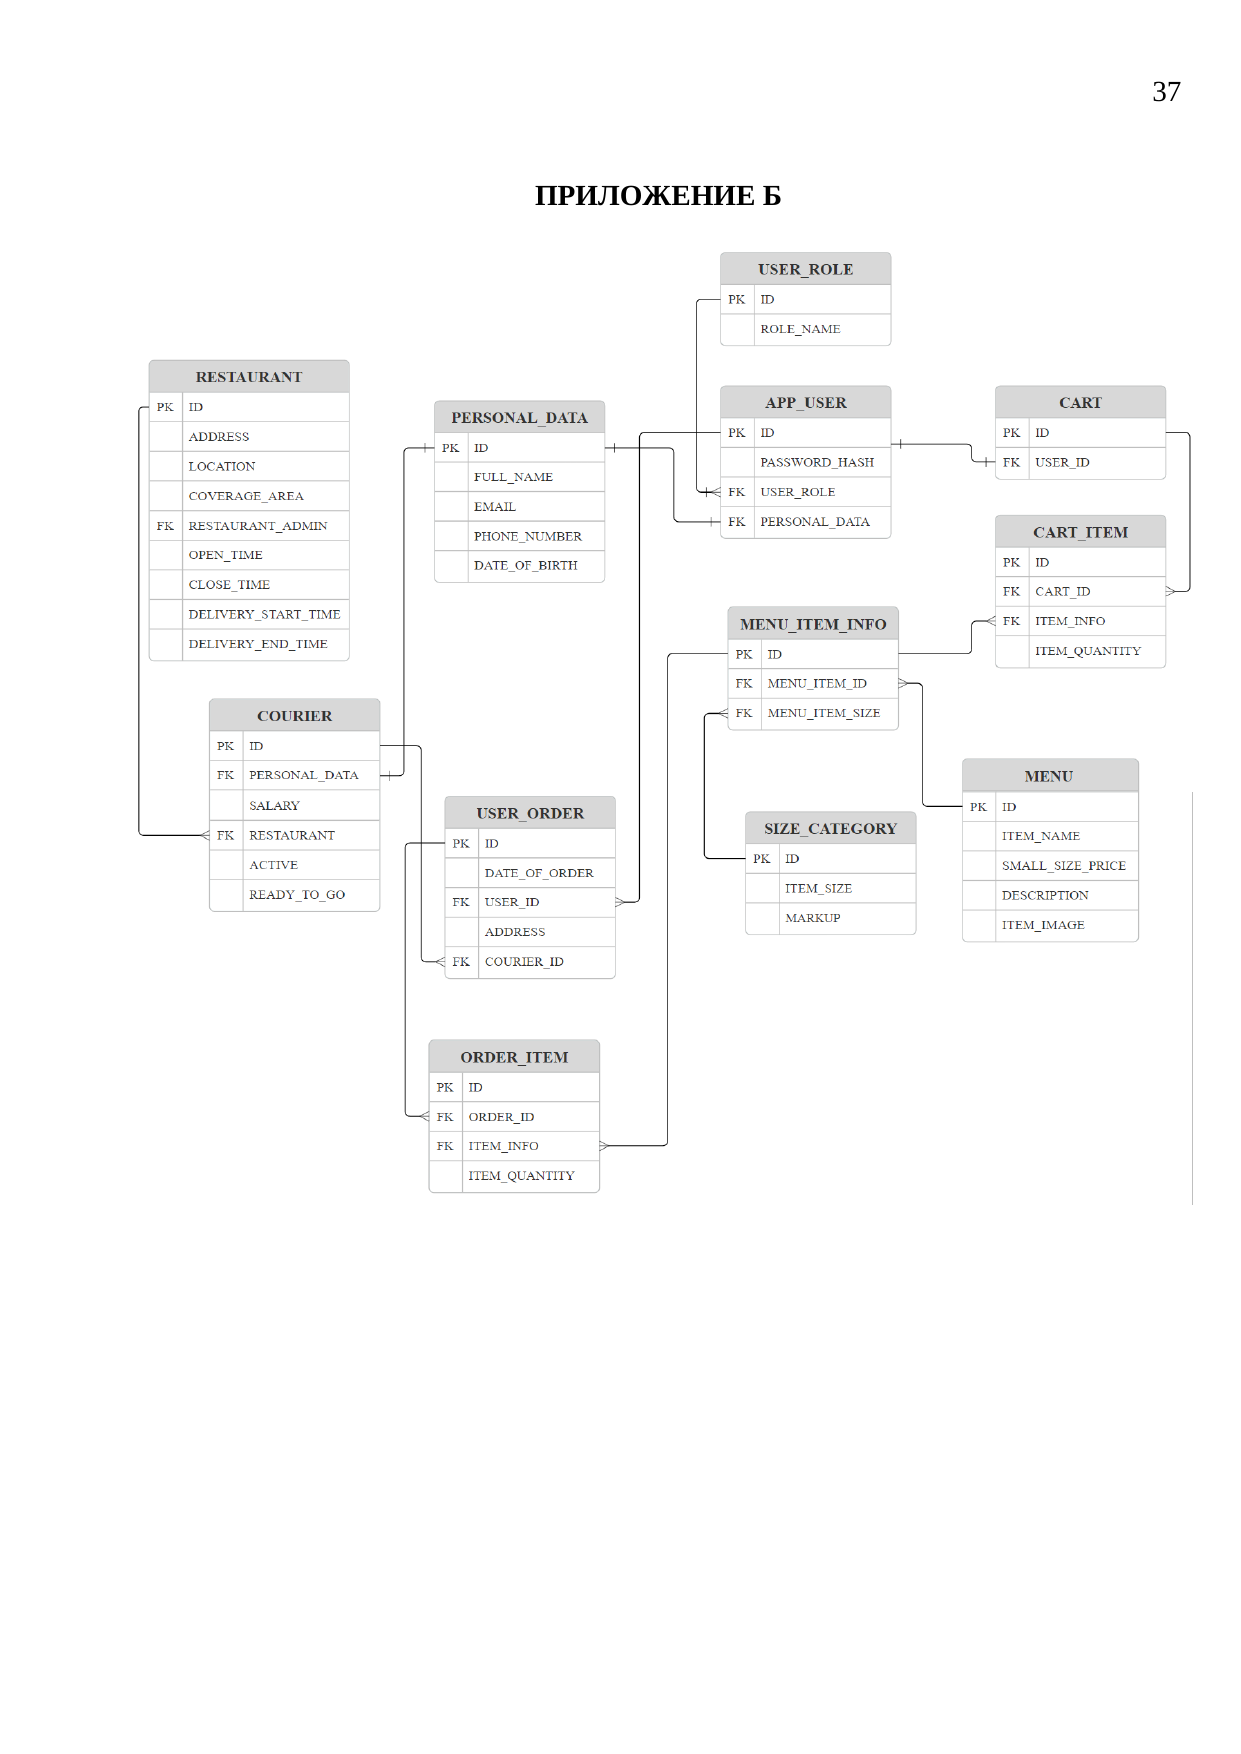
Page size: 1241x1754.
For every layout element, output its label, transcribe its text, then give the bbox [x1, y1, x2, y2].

picture [135, 241, 1195, 1205]
text ПРИЛОЖЕНИЕ Б [136, 178, 1181, 212]
